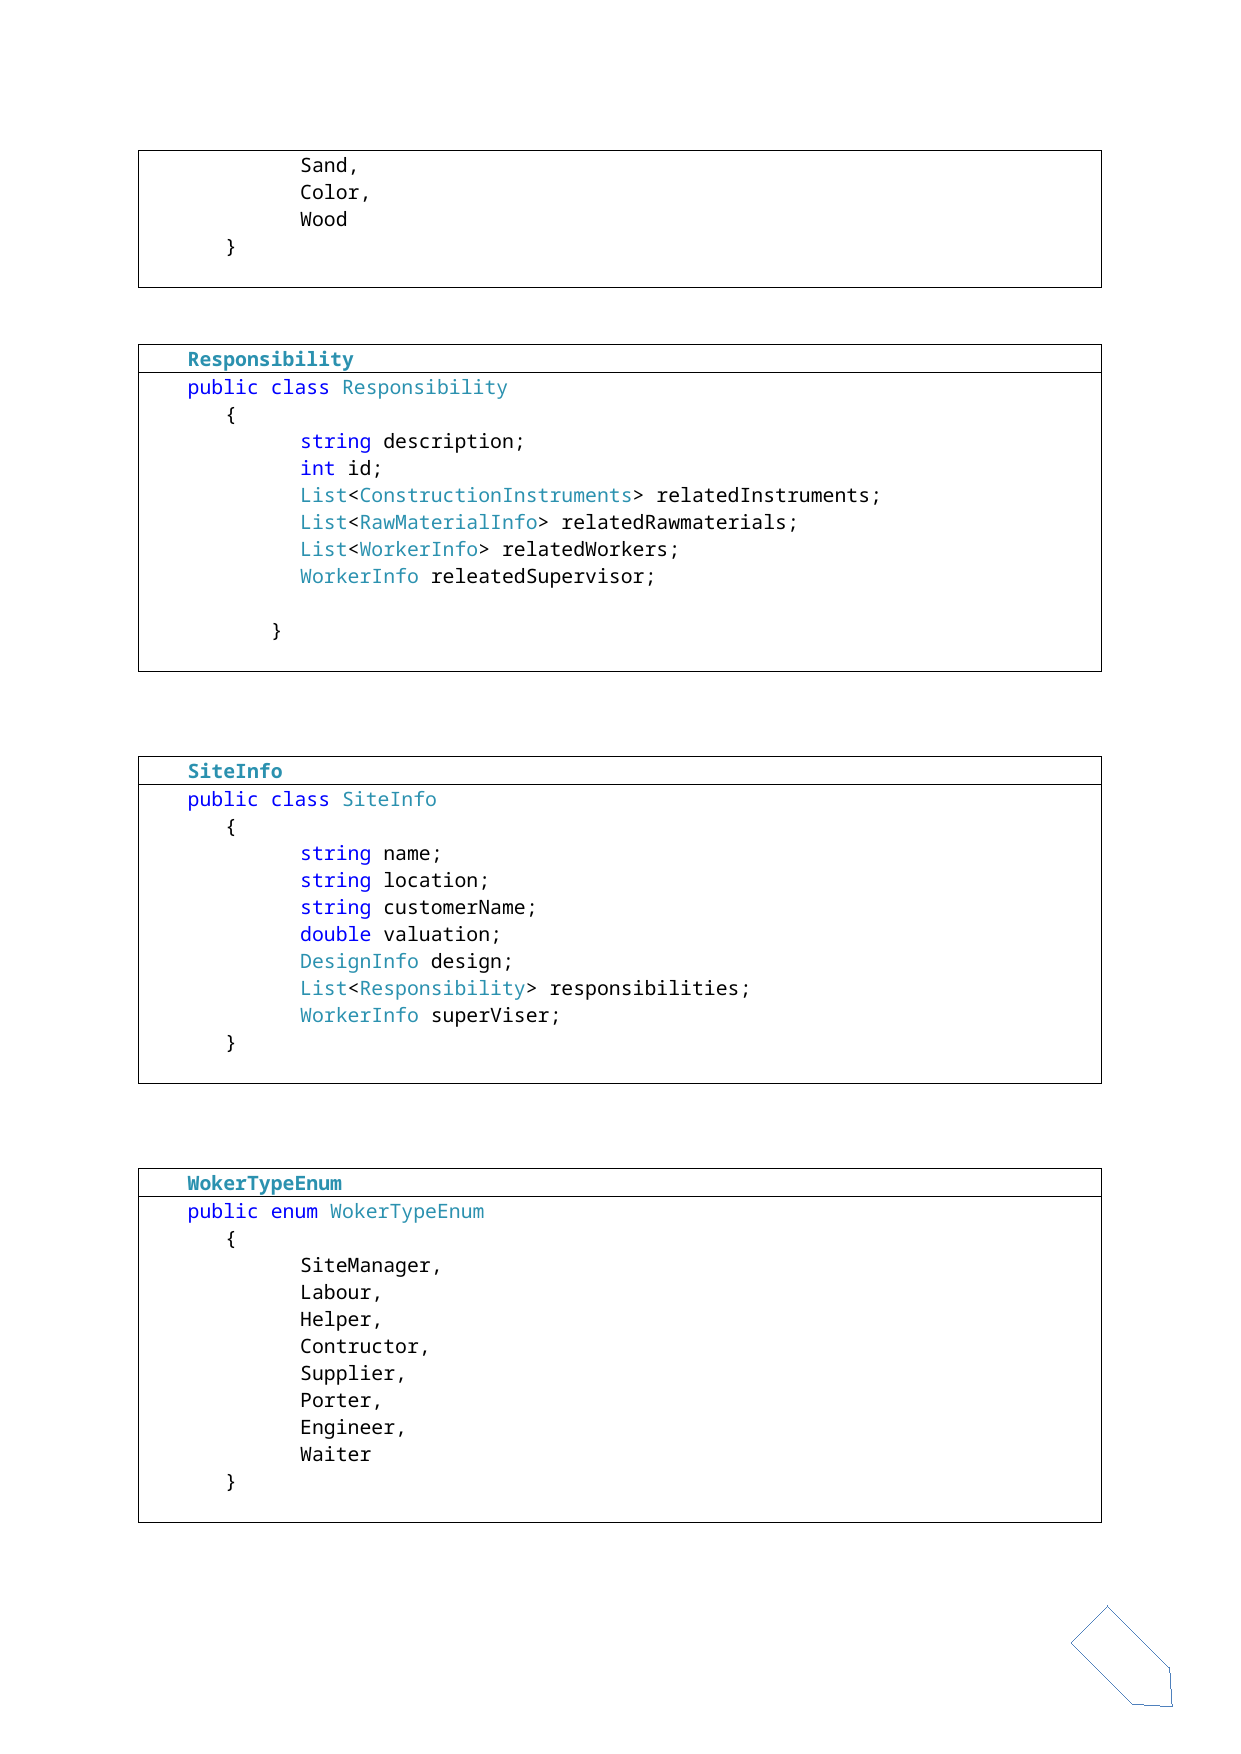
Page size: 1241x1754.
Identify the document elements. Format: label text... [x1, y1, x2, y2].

table_cell public class Responsibility { string description; int id; List<ConstructionInstruments> relatedInstruments; List<RawMaterialInfo> relatedRawmaterials; List<WorkerInfo> relatedWorkers; WorkerInfo releatedSupervisor; } [139, 373, 1101, 671]
table_cell public enum WokerTypeEnum { SiteManager, Labour, Helper, Contructor, Supplier, Porter, Engineer, Waiter } [139, 1197, 1101, 1522]
table_header SiteInfo [139, 757, 1101, 784]
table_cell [139, 151, 1101, 287]
table_header WokerTypeEnum [139, 1169, 1101, 1196]
table_header Responsibility [139, 345, 1101, 372]
table_cell public class SiteInfo { string name; string location; string customerName; double valuation; DesignInfo design; List<Responsibility> responsibilities; WorkerInfo superViser; } [139, 785, 1101, 1083]
